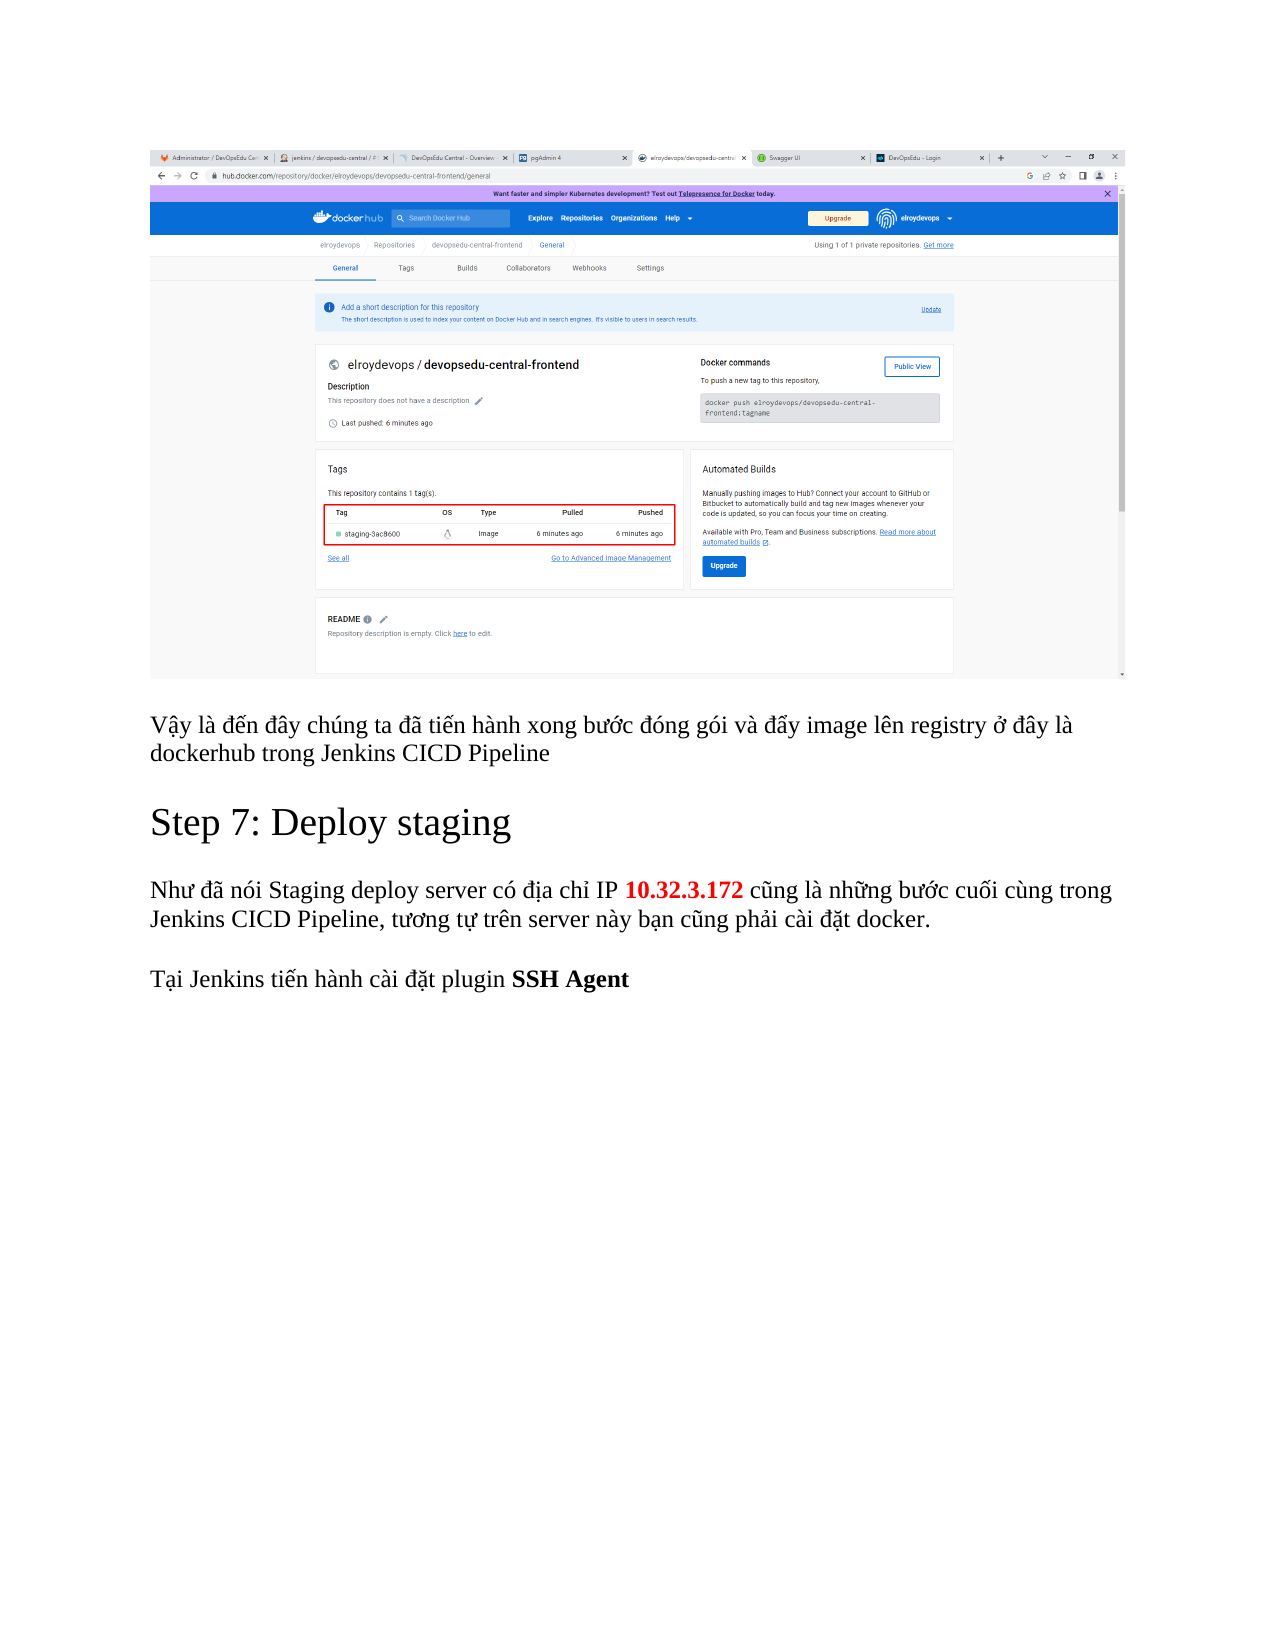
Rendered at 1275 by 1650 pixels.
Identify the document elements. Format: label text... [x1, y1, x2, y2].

picture [150, 150, 1125, 679]
text Tại Jenkins tiến hành cài đặt plugin SSH Agent [150, 964, 1125, 993]
text Step 7: Deploy staging [150, 798, 1125, 844]
text Như đã nói Staging deploy server có địa chỉ IP 10.32.3.172 cũng là những bước cuối cùng trong Jenkins CICD Pipeline, tương tự trên server này bạn cũng phải cài đặt docker. [150, 875, 1125, 933]
text Vậy là đến đây chúng ta đã tiến hành xong bước đóng gói và đẩy image lên registry ở đây là dockerhub trong Jenkins CICD Pipeline [150, 710, 1125, 767]
